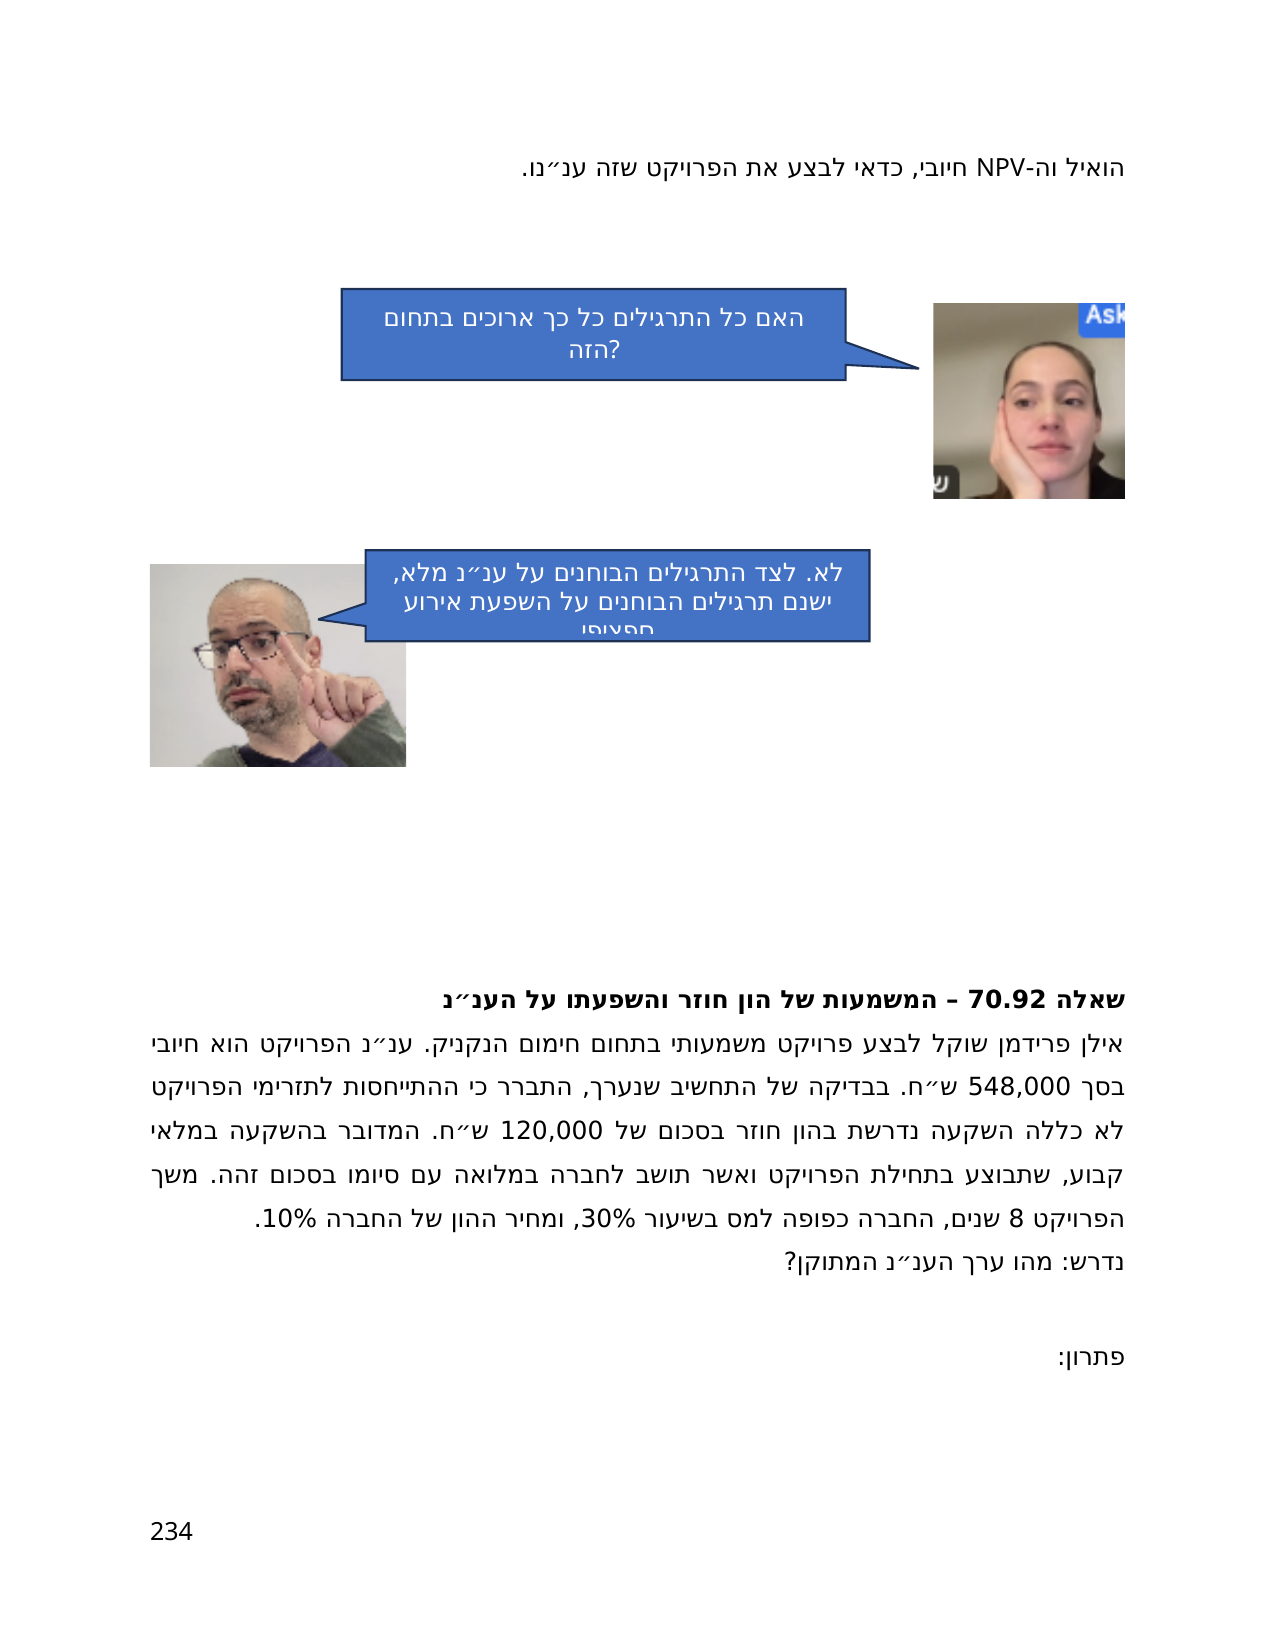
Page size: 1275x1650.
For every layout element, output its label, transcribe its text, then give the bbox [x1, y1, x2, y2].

text אילן פרידמן שוקל לבצע פרויקט משמעותי בתחום חימום הנקניק. ענ״נ הפרויקט הוא חיובי בסך 548,000 ש״ח. בבדיקה של התחשיב שנערך, התברר כי ההתייחסות לתזרימי הפרויקט לא כללה השקעה נדרשת בהון חוזר בסכום של 120,000 ש״ח. המדובר בהשקעה במלאי קבוע, שתבוצע בתחילת הפרויקט ואשר תושב לחברה במלואה עם סיומו בסכום זהה. משך הפרויקט 8 שנים, החברה כפופה למס בשיעור 30%, ומחיר ההון של החברה 10%. [150, 1029, 1125, 1233]
text נדרש: מהו ערך הענ״נ המתוקן? [150, 1247, 1125, 1277]
picture [149, 564, 407, 767]
text פתרון: [150, 1342, 1125, 1371]
picture [933, 303, 1125, 499]
text שאלה 70.92 – המשמעות של הון חוזר והשפעתו על הענ״נ [150, 985, 1125, 1014]
text הואיל וה-NPV חיובי, כדאי לבצע את הפרויקט שזה ענ״נו. [150, 150, 1125, 184]
